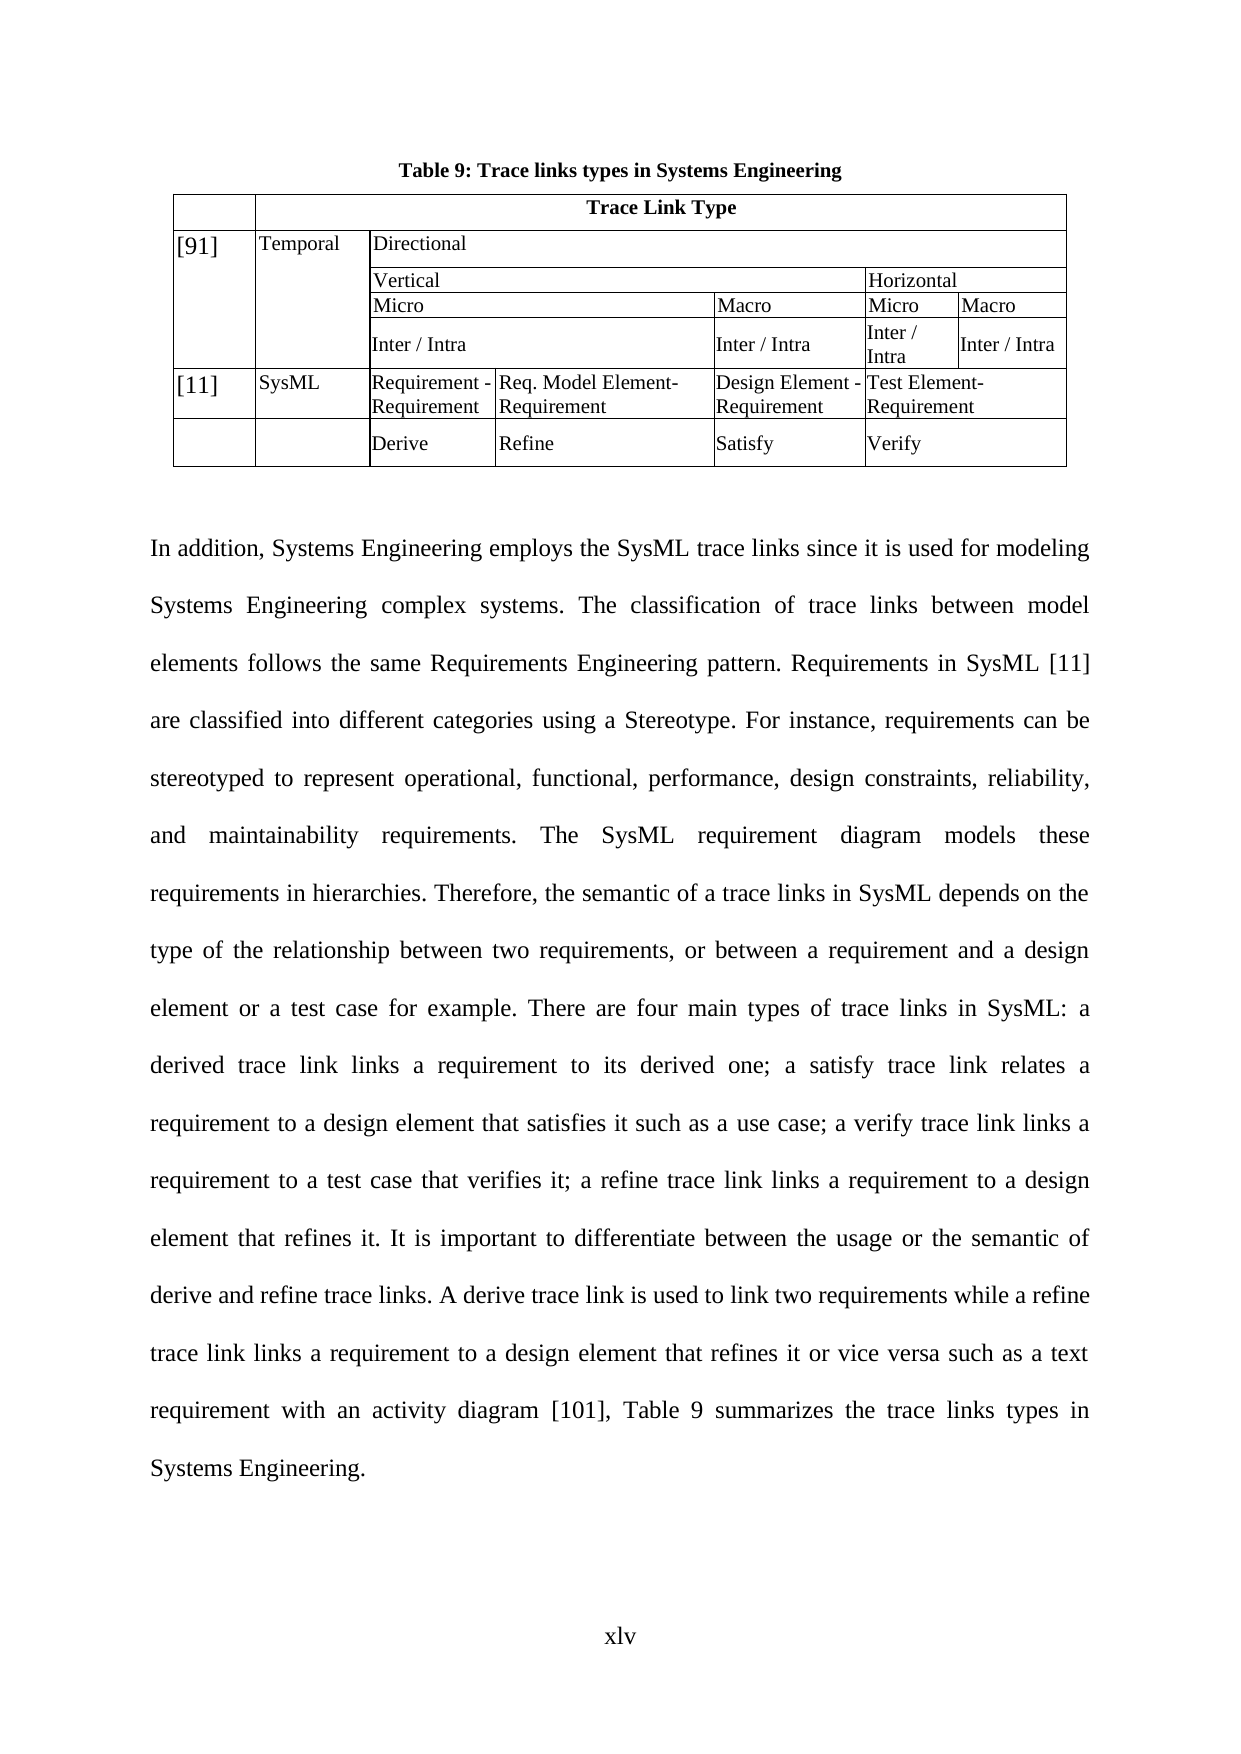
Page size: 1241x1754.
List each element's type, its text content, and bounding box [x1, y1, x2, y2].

text In addition, Systems Engineering employs the SysML trace links since it is used for modeling Systems Engineering complex systems. The classification of trace links between model elements follows the same pattern. Requirements in SysM [11] are classified into different categories using a Stereotype. For instance, requirements can be stereotyped to represent operational, functional, performance, design constraints, reliability, and maintainability requirements. The SysML requirement diagram models these requirements in hierarchies. Therefore, the semantic of a trace links in SysML depends on the type of the relationship between two requirements, or between a requirement and a design element or a test case for example. There are four main types of trace links in SysML: a derived trace link links a requirement to its derived one; a satisfy trace link relates a requirement to a design element that satisfies it such as a use case; a verify trace link links a requirement to a test case that verifies it; a refine trace link links a requirement to a design element that refines it. It is important to differentiate between the usage or the semantic of derive and refine trace links. A derive trace link is used to link two requirements while a refine trace link links a requirement to a design element that refines it or vice versa such as a text requirement with an activity diagram[101], summarizes the trace links types in Systems Engineering. [150, 150, 1090, 1482]
